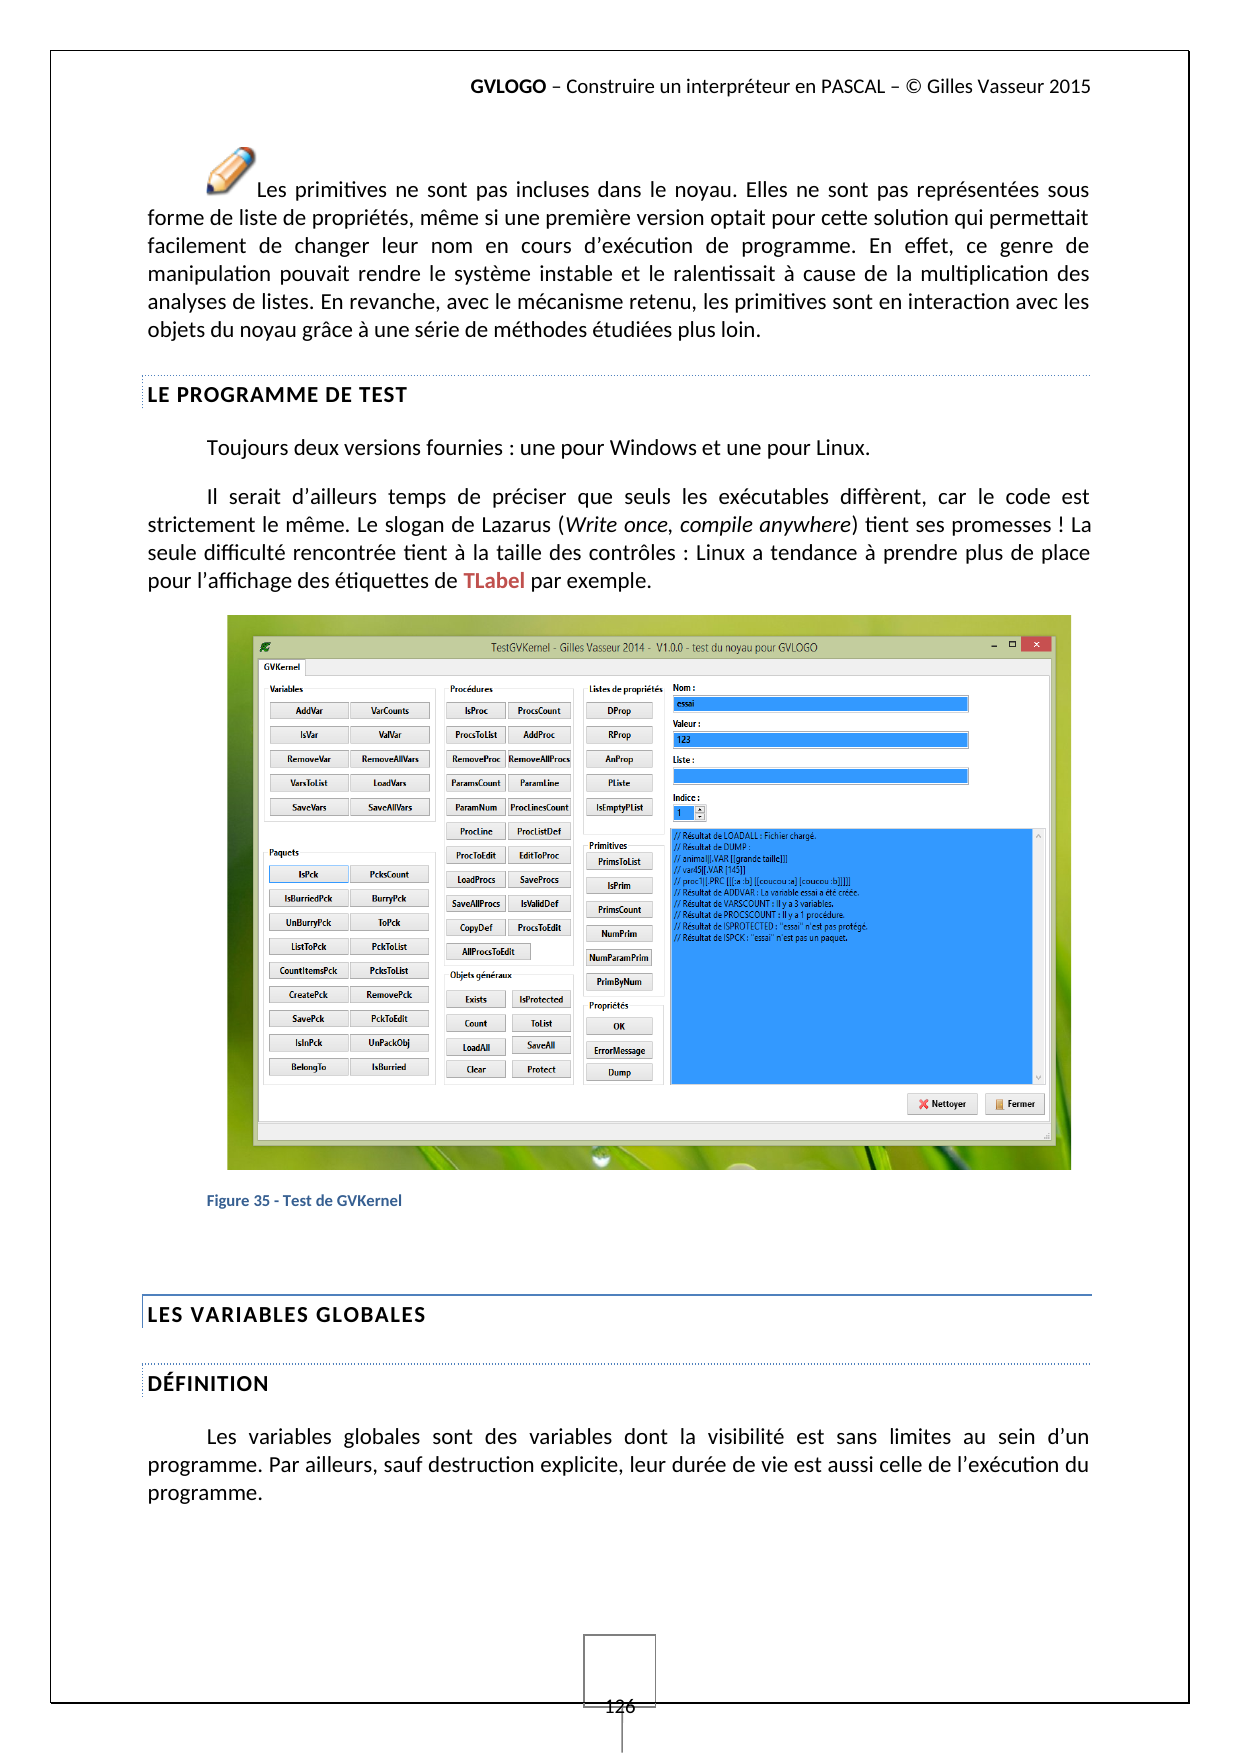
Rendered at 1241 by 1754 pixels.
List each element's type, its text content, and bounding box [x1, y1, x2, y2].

text Les primitives ne sont pas incluses dans le noyau. Elles ne sont pas représentées sous forme de liste de propriétés, même si une première version optait pour cette solution qui permettait facilement de changer leur nom en cours d’exécution de programme. En effet, ce genre de manipulation pouvait rendre le système instable et le ralentissait à cause de la multiplication des analyses de listes. En revanche, avec le mécanisme retenu, les primitives sont en interaction avec les objets du noyau grâce à une série de méthodes étudiées plus loin. [147, 148, 1092, 343]
picture [206, 147, 257, 198]
text Toujours deux versions fournies : une pour Windows et une pour Linux. [147, 433, 1092, 461]
subtitle Les variables globales [143, 1296, 1092, 1328]
picture [227, 615, 1072, 1170]
subtitle Le programme de test [142, 375, 1092, 408]
text Les variables globales sont des variables dont la visibilité est sans limites au sein d’un programme. Par ailleurs, sauf destruction explicite, leur durée de vie est aussi celle de l’exécution du programme. [147, 1422, 1092, 1506]
subtitle Définition [142, 1363, 1092, 1397]
text Il serait d’ailleurs temps de préciser que seuls les exécutables diffèrent, car le code est strictement le même. Le slogan de Lazarus (Write once, compile anywhere) tient ses promesses ! La seule difficulté rencontrée tient à la taille des contrôles : Linux a tendance à prendre plus de place pour l’affichage des étiquettes de TLabel par exemple. [147, 482, 1092, 594]
